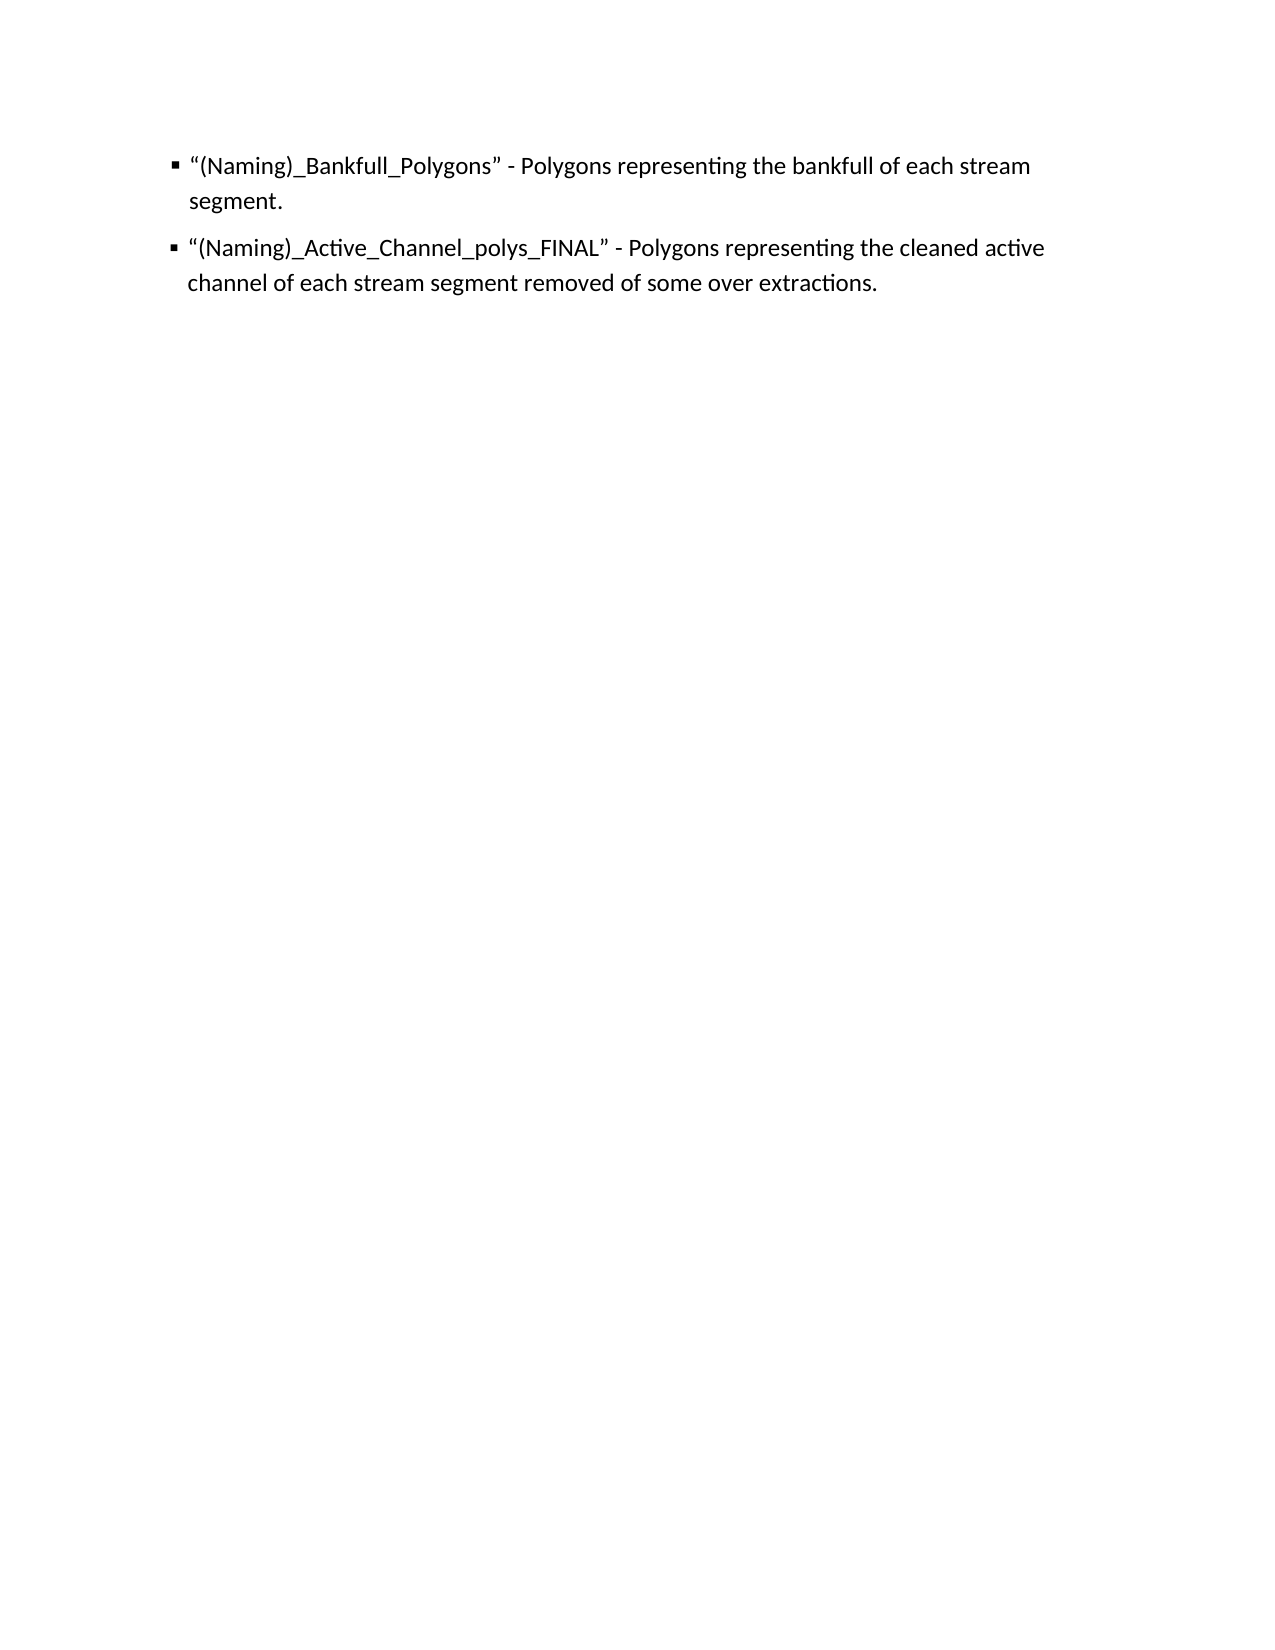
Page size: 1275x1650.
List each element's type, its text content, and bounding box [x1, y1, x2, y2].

list “(Naming)_Active_Channel_polys_FINAL” - Polygons representing the cleaned active channel of each stream segment removed of some over extractions. [169, 232, 1125, 298]
list “(Naming)_Bankfull_Polygons” - Polygons representing the bankfull of each stream segment. [169, 150, 1125, 216]
